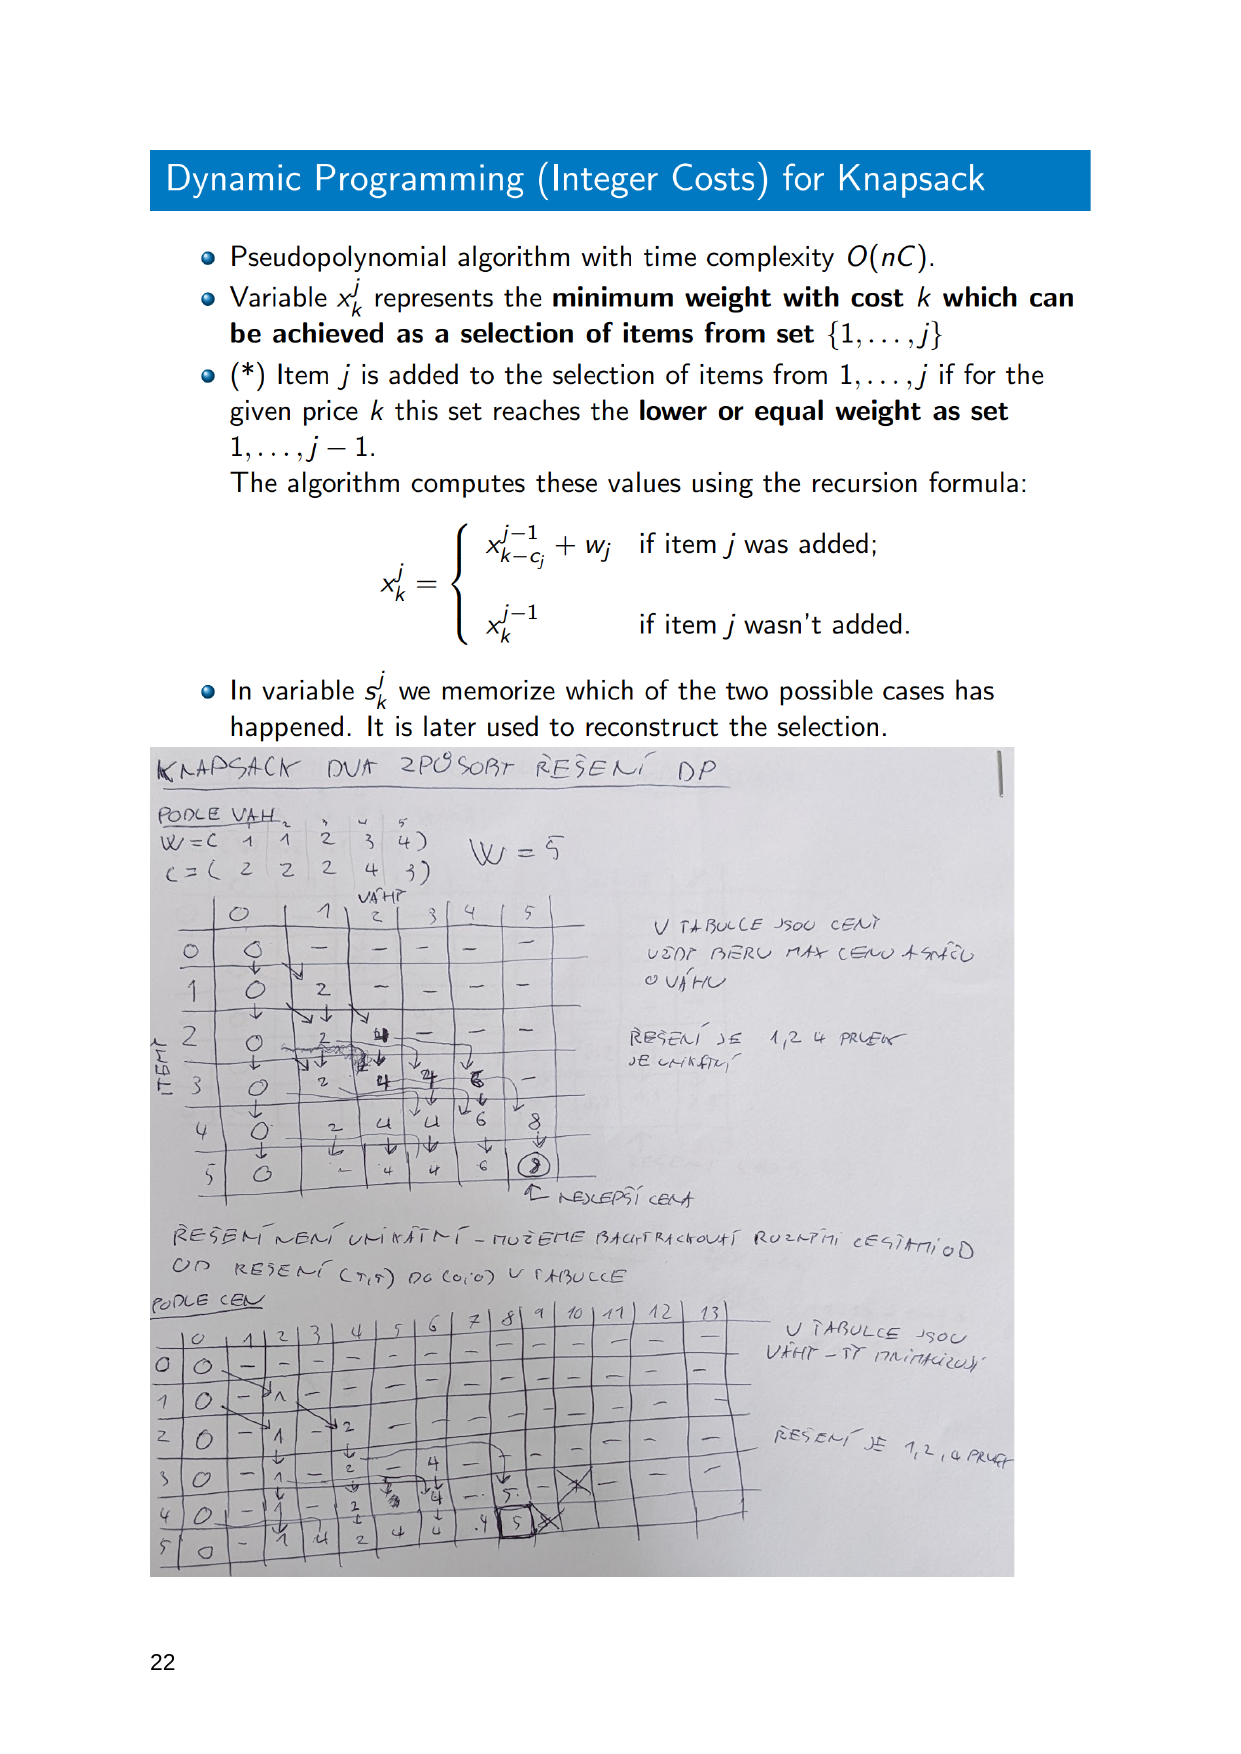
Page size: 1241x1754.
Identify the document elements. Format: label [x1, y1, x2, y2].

picture [150, 150, 1091, 744]
picture [150, 747, 1015, 1577]
